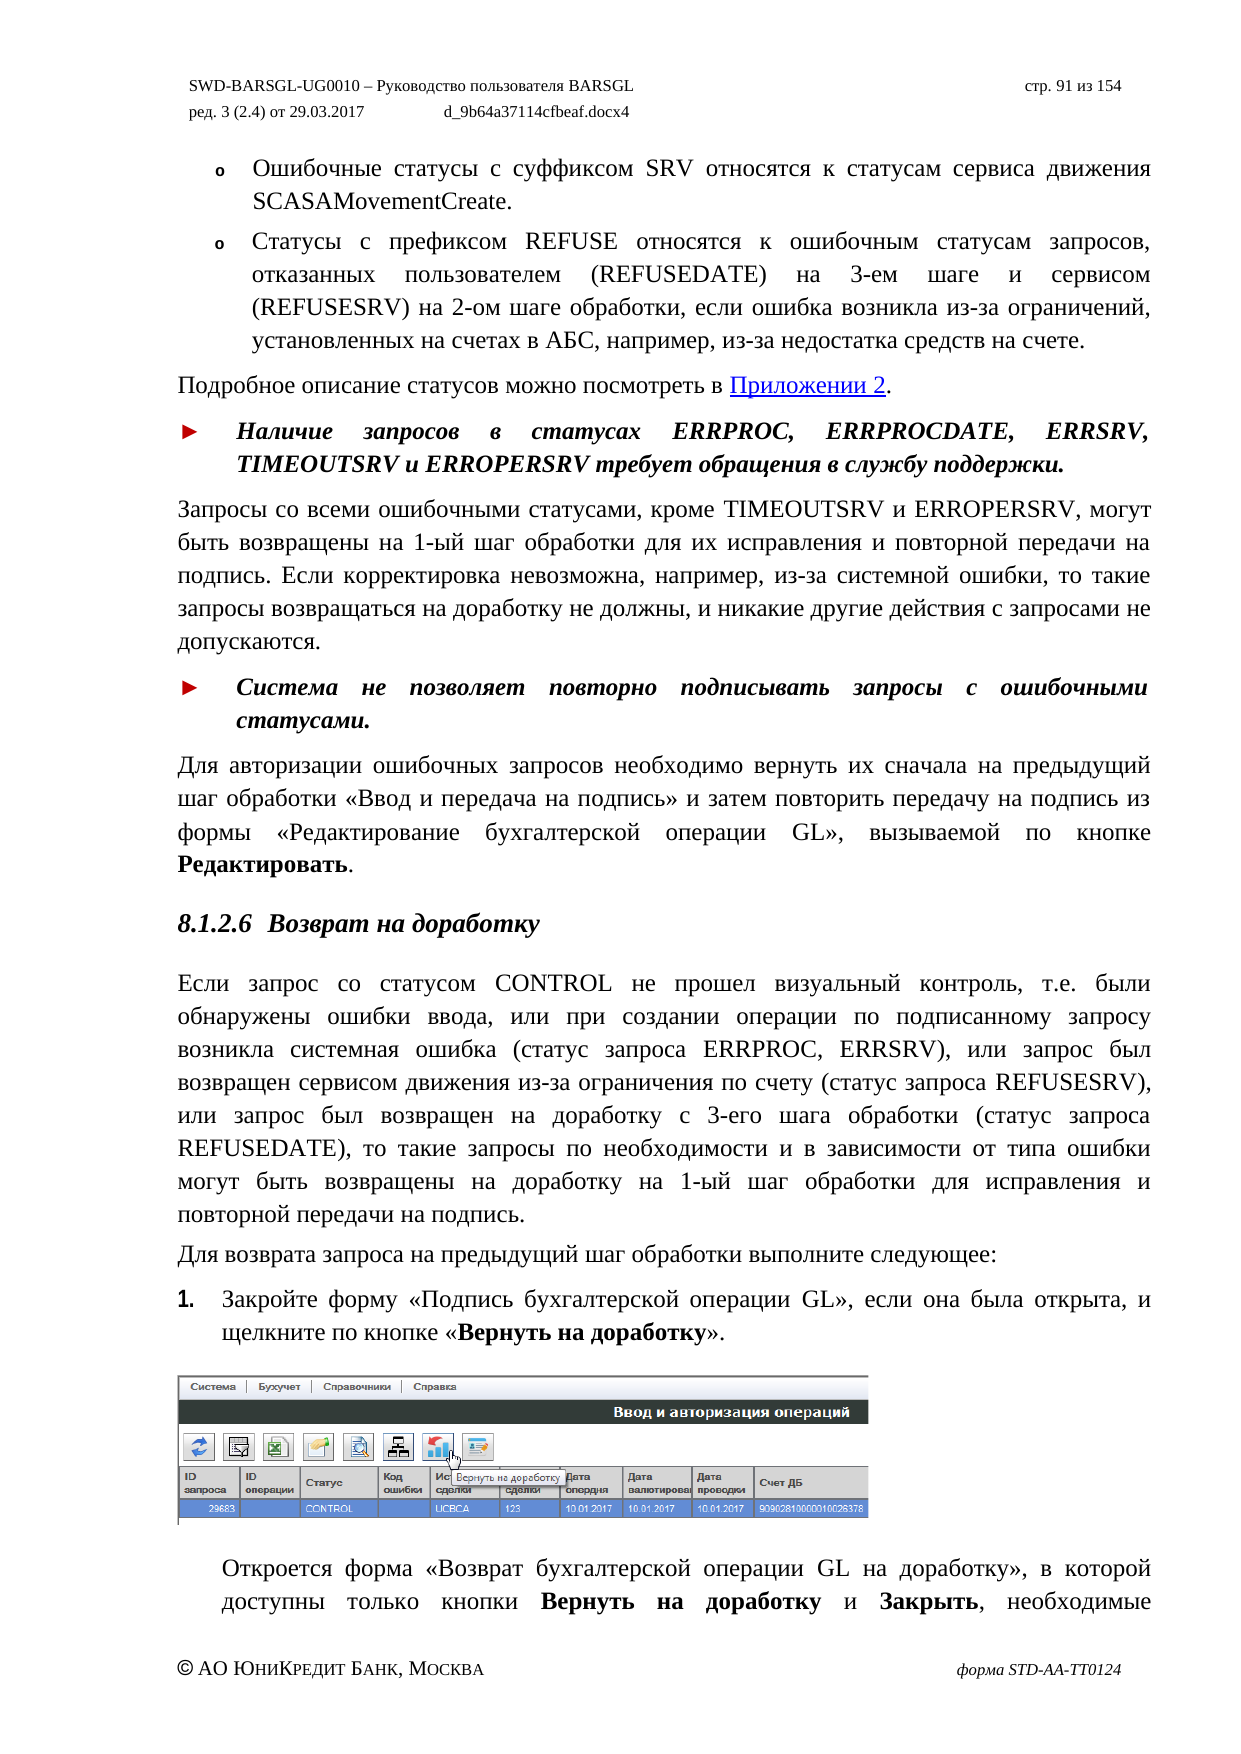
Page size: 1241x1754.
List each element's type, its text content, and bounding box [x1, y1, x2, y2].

list Для возврата запроса на предыдущий шаг обработки выполните следующее: [177, 1239, 1152, 1267]
text Запросы со всеми ошибочными статусами, кроме TIMEOUTSRV и ERROPERSRV, могут быть возвращены на 1-ый шаг обработки для их исправления и повторной передачи на подпись. Если корректировка невозможна, например, из-за системной ошибки, то такие запросы возвращаться на доработку не должны, и никакие другие действия с запросами не допускаются. [177, 494, 1152, 655]
text Подробное описание статусов можно посмотреть в Приложении 2. [177, 370, 1152, 399]
list Если запрос со статусом CONTROL не прошел визуальный контроль, т.е. были обнаружены ошибки ввода, или при создании операции по подписанному запросу возникла системная ошибка (статус запроса ERRPROC, ERRSRV), или запрос был возвращен сервисом движения из-за ограничения по счету (статус запроса REFUSESRV), или запрос был возвращен на доработку с 3-его шага обработки (статус запроса REFUSEDATE), то такие запросы по необходимости и в зависимости от типа ошибки могут быть возвращены на доработку на 1-ый шаг обработки для исправления и повторной передачи на подпись. [177, 968, 1152, 1228]
text ► Наличие запросов в статусах ERRPROC, ERRPROCDATE, ERRSRV, TIMEOUTSRV и ERROPERSRV требует обращения в службу поддержки. [177, 416, 1152, 478]
list Статусы с префиксом REFUSE относятся к ошибочным статусам запросов, отказанных пользователем (REFUSEDATE) на 3-ем шаге и сервисом (REFUSESRV) на 2-ом шаге обработки, если ошибка возникла из-за ограничений, установленных на счетах в АБС, например, из-за недостатка средств на счете. [214, 226, 1152, 353]
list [222, 1553, 1152, 1615]
subtitle Возврат на доработку [177, 908, 1152, 939]
list Закройте форму «Подпись бухгалтерской операции GL», если она была открыта, и щелкните по кнопке «Вернуть на доработку». [177, 1284, 1152, 1346]
text ► Система не позволяет повторно подписывать запросы с ошибочными статусами. [177, 672, 1152, 734]
text Для авторизации ошибочных запросов необходимо вернуть их сначала на предыдущий шаг обработки «Ввод и передача на подпись» и затем повторить передачу на подпись из формы «Редактирование бухгалтерской операции GL», вызываемой по кнопке Редактировать. [177, 751, 1152, 878]
list Ошибочные статусы с суффиксом SRV относятся к статусам сервиса движения SCASAMovementCreate. [215, 153, 1152, 215]
picture [177, 1375, 869, 1525]
